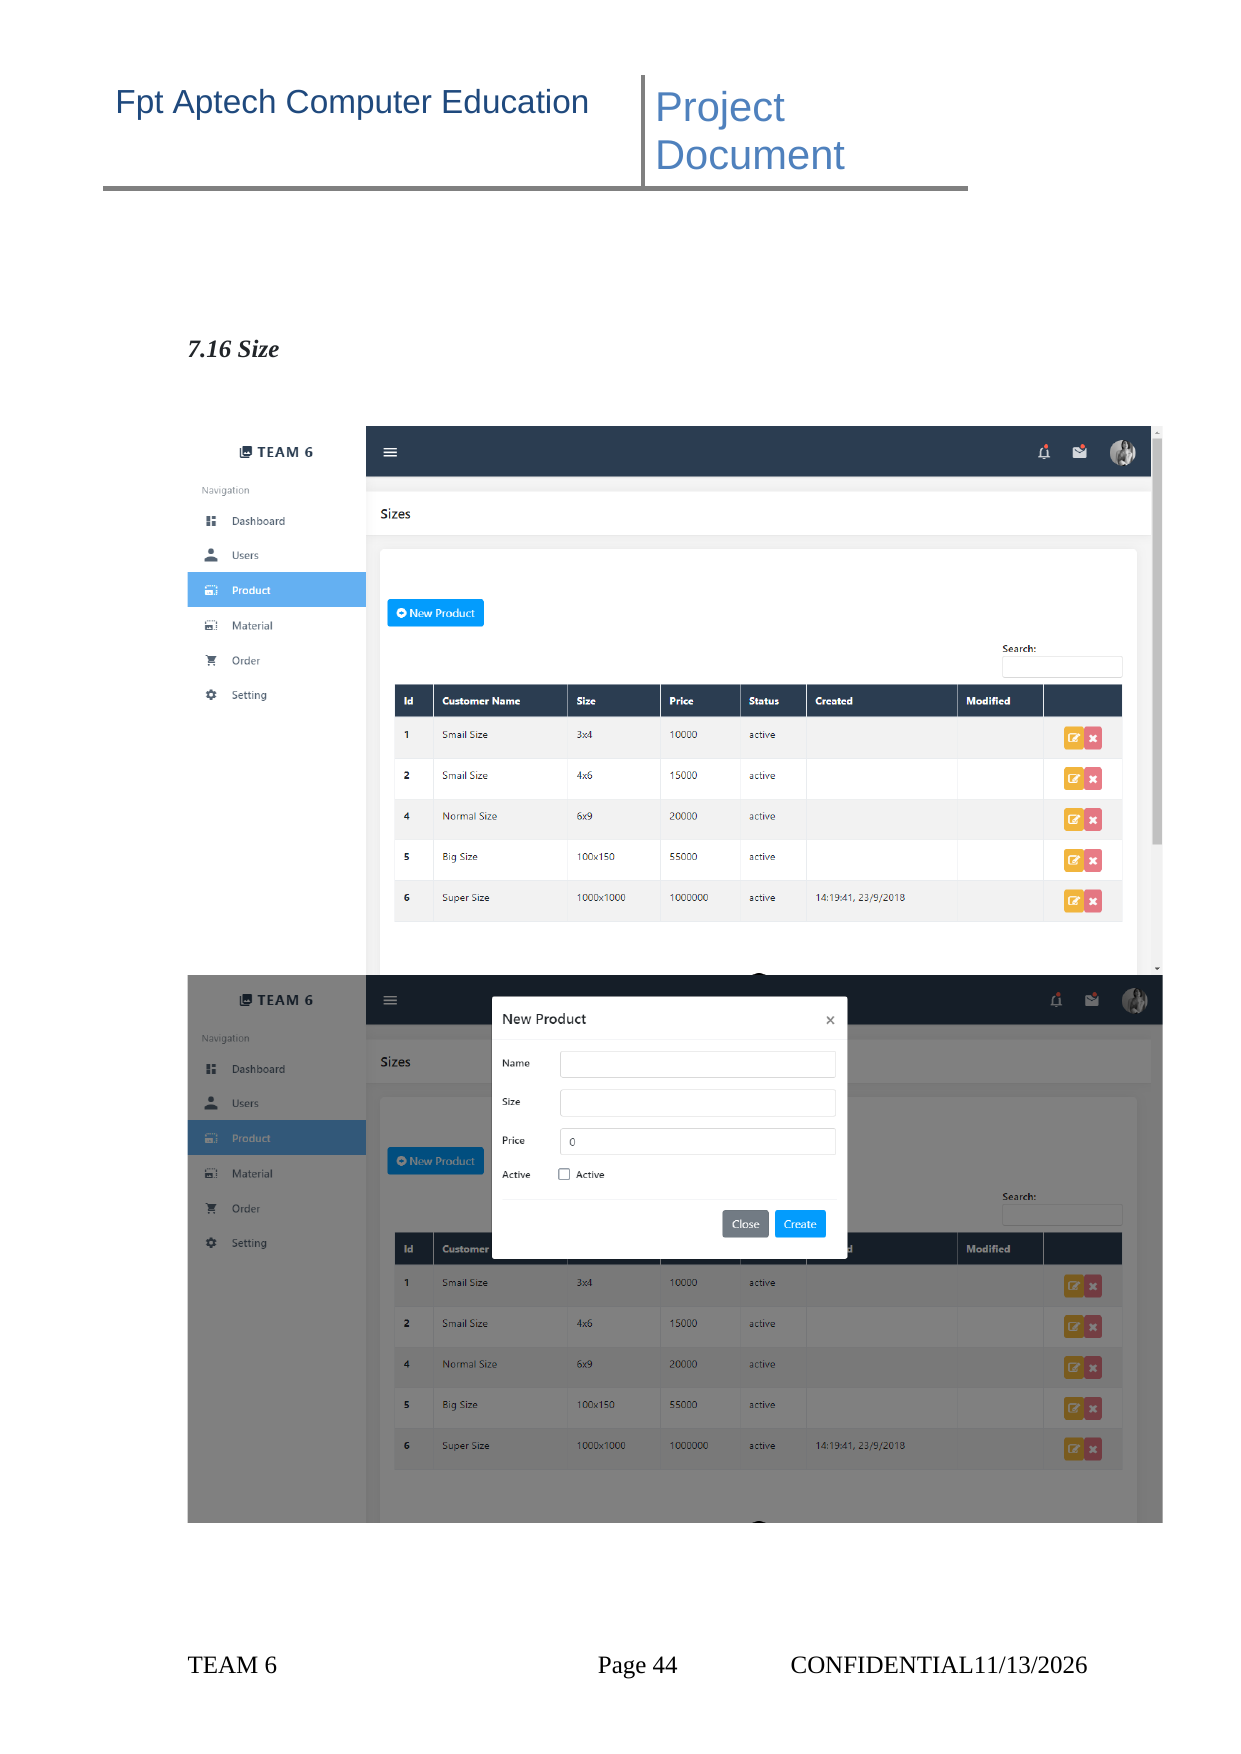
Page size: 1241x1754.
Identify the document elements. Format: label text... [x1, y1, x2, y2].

picture [187, 426, 1163, 1523]
subtitle 7.16 Size [187, 334, 1053, 363]
